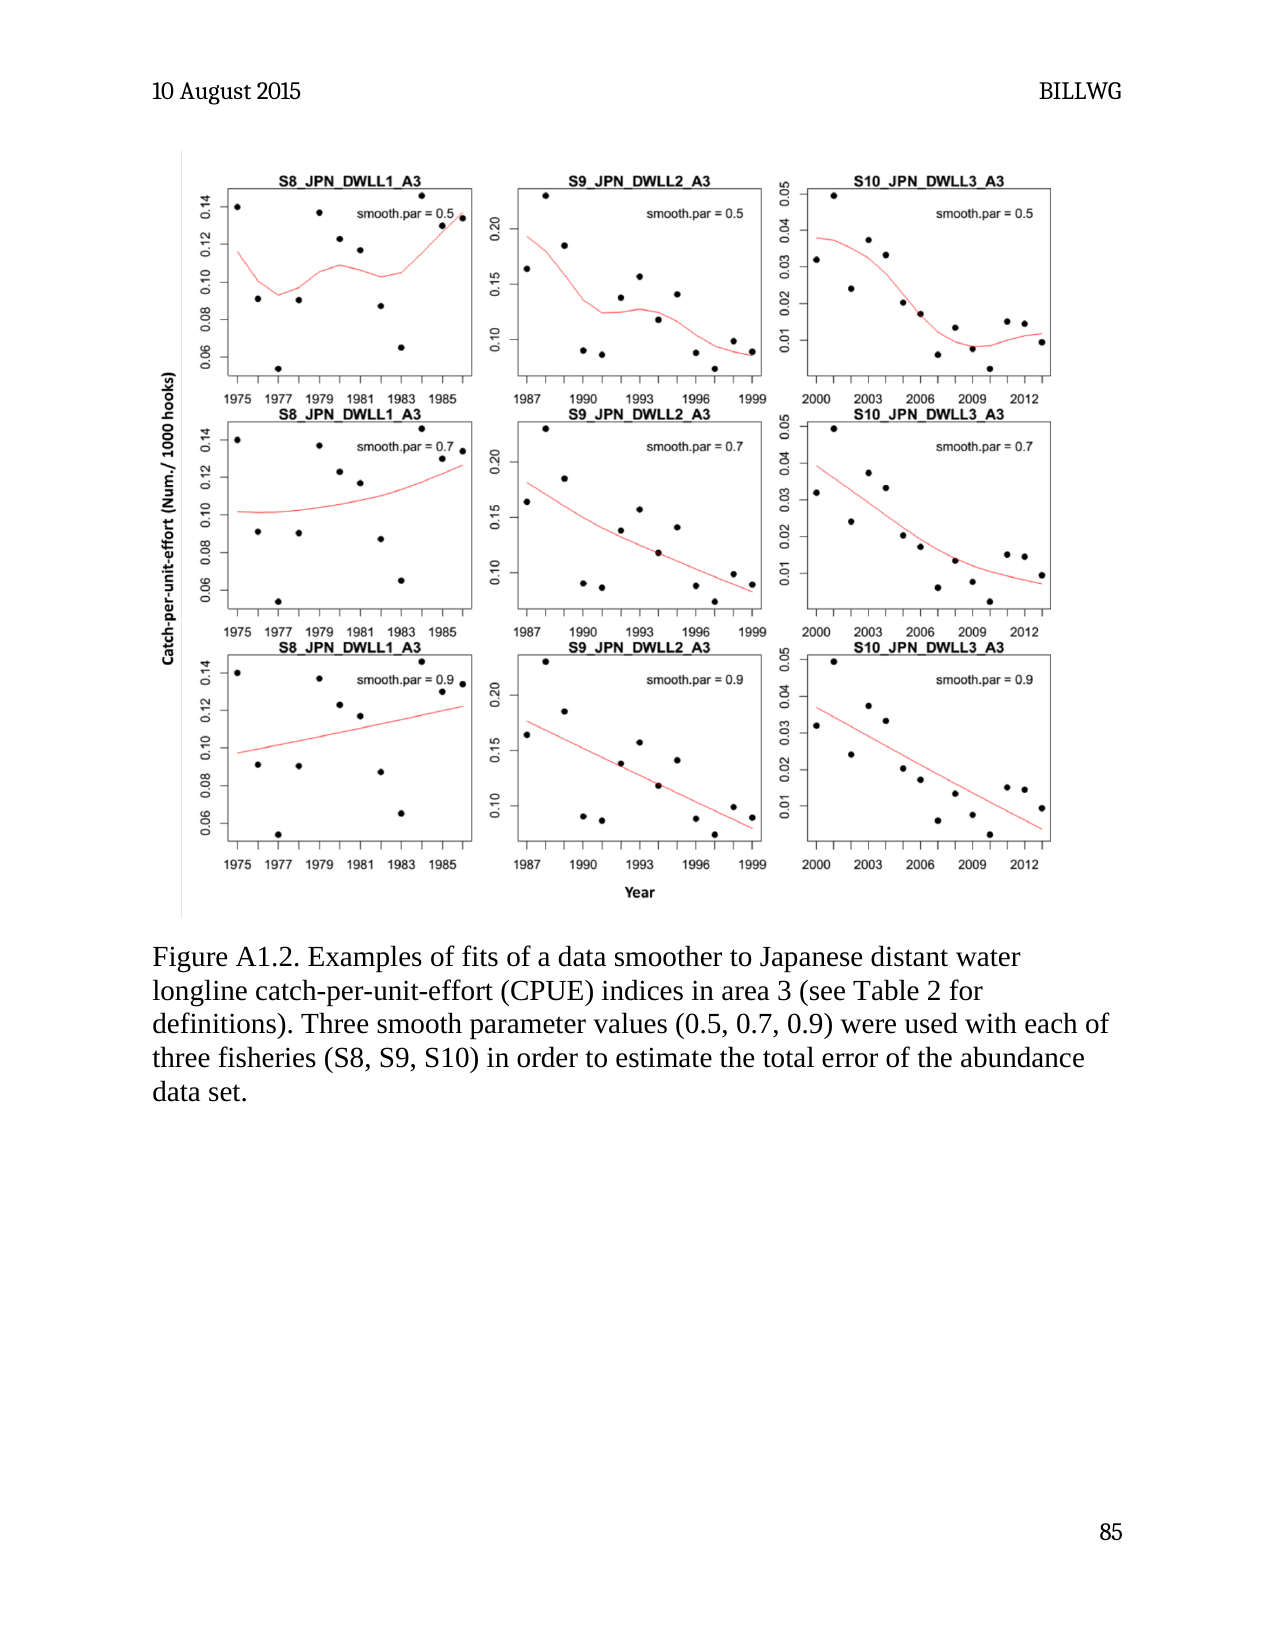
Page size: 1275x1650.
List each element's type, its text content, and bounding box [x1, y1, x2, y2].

text Figure A1.2. Examples of fits of a data smoother to Japanese distant water longline catch-per-unit-effort (CPUE) indices in area 3 (see Table 2 for definitions). Three smooth parameter values (0.5, 0.7, 0.9) were used with each of three fisheries (S8, S9, S10) in order to estimate the total error of the abundance data set. [152, 939, 1123, 1107]
picture [152, 150, 1052, 918]
